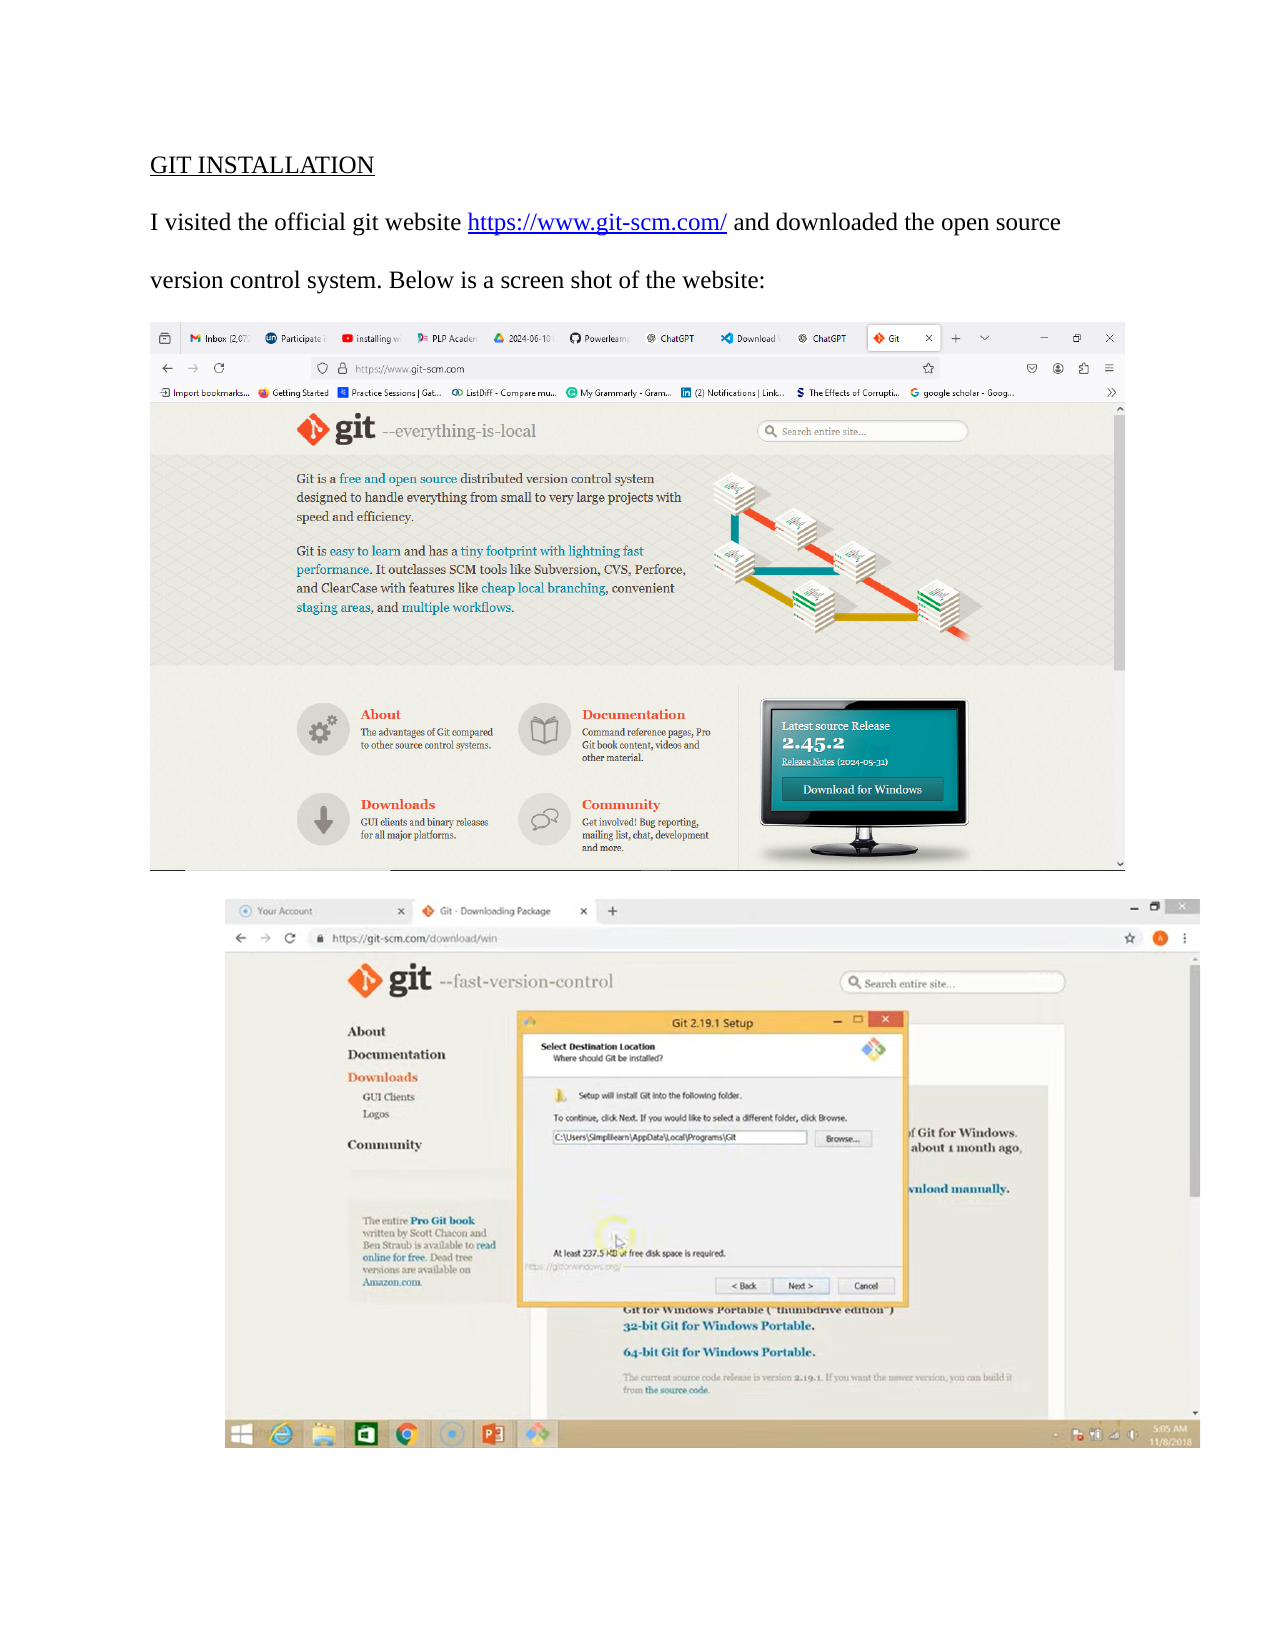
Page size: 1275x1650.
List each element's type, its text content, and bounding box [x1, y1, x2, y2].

text GIT INSTALLATION [150, 150, 1125, 179]
text I visited the official git website https://www.git-scm.com/ and downloaded the open source version control system. Below is a screen shot of the website: [150, 207, 1125, 294]
picture [150, 322, 1125, 871]
picture [225, 899, 1200, 1448]
